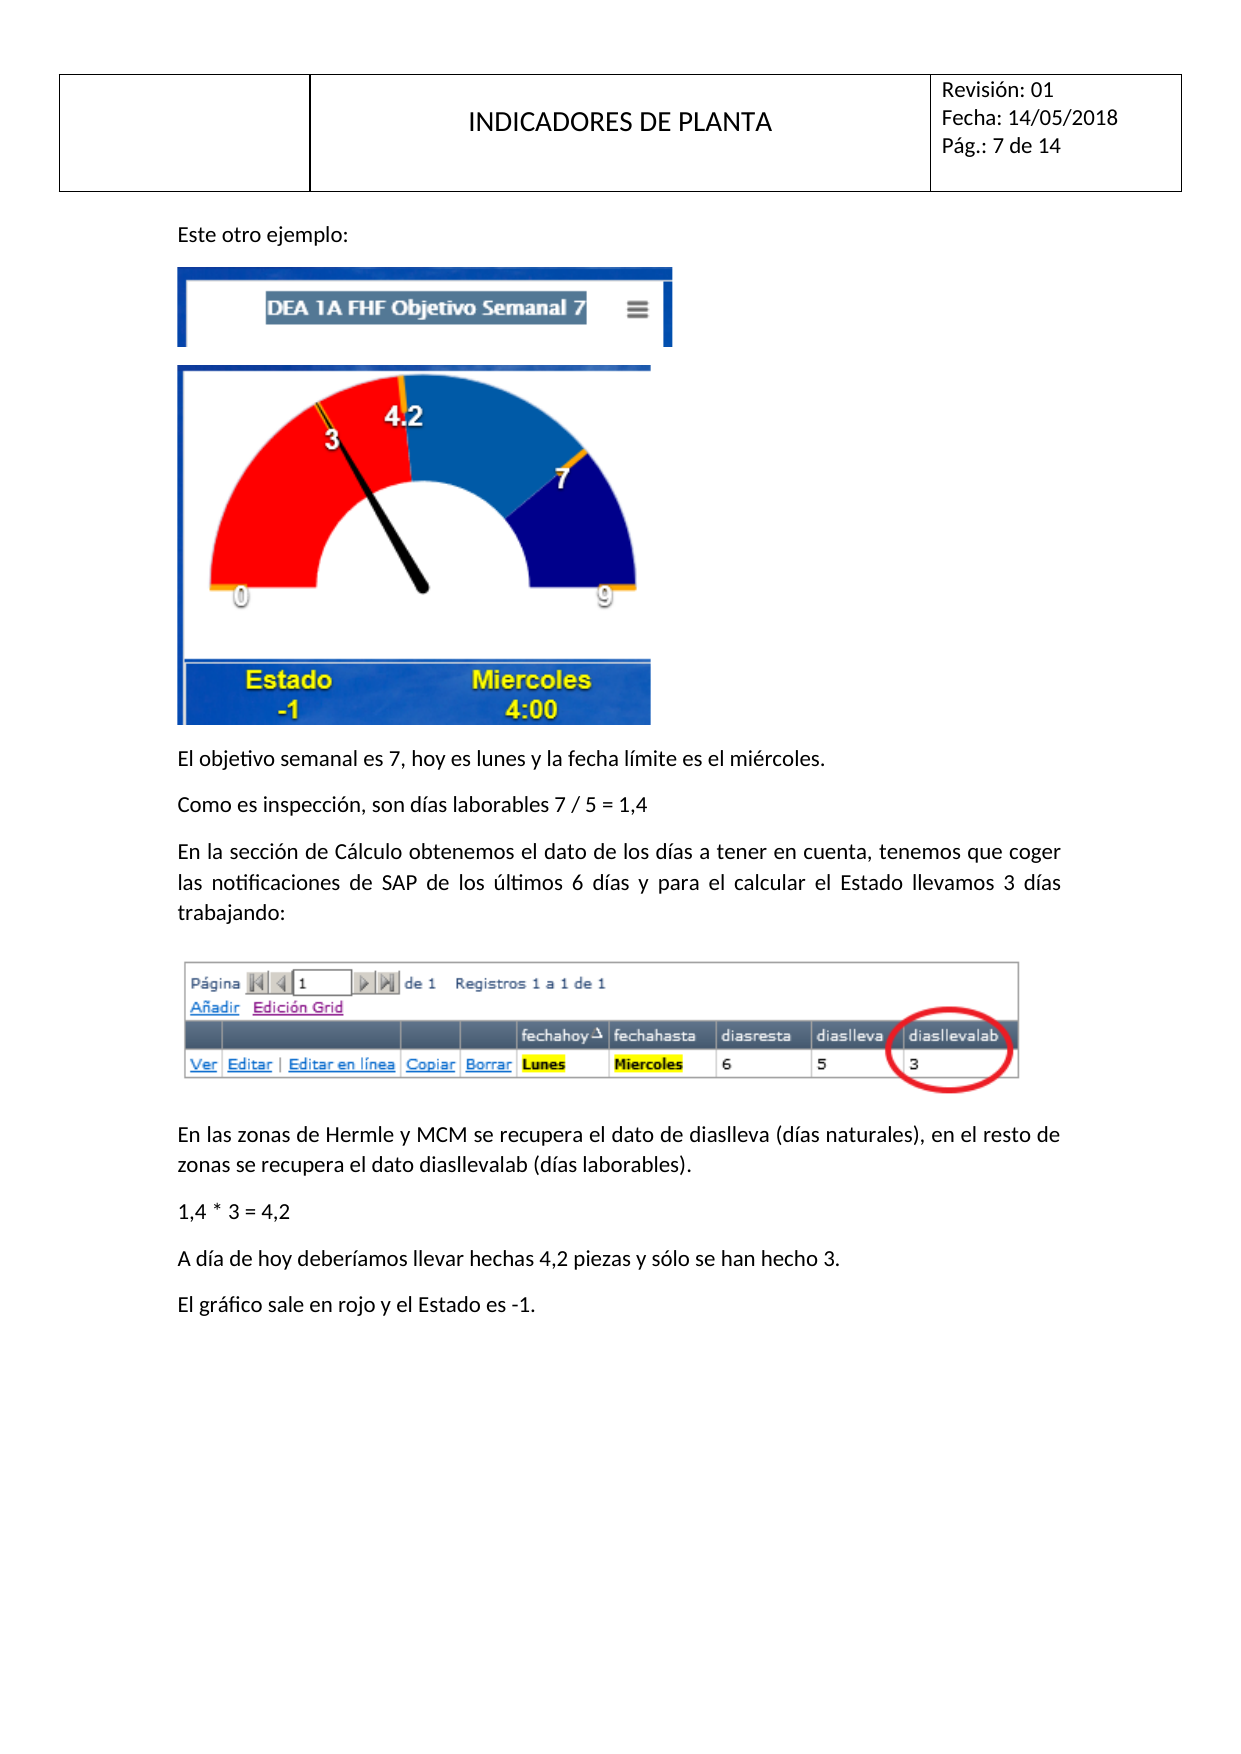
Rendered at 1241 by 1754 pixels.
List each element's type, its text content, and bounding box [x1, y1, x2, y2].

text 1,4 * 3 = 4,2 [177, 1197, 1063, 1225]
text Como es inspección, son días laborables 7 / 5 = 1,4 [177, 791, 1063, 819]
text El gráfico sale en rojo y el Estado es -1. [177, 1291, 1063, 1318]
text El objetivo semanal es 7, hoy es lunes y la fecha límite es el miércoles. [177, 744, 1063, 772]
picture [177, 267, 673, 347]
text En las zonas de Hermle y MCM se recupera el dato de diaslleva (días naturales), en el resto de zonas se recupera el dato diasllevalab (días laborables). [177, 1120, 1063, 1178]
picture [177, 365, 651, 725]
text En la sección de Cálculo obtenemos el dato de los días a tener en cuenta, tenemos que coger las notificaciones de SAP de los últimos 6 días y para el calcular el Estado llevamos 3 días trabajando: [177, 837, 1063, 926]
text Este otro ejemplo: [177, 220, 1063, 248]
text A día de hoy deberíamos llevar hechas 4,2 piezas y sólo se han hecho 3. [177, 1244, 1063, 1272]
picture [177, 944, 1063, 1101]
